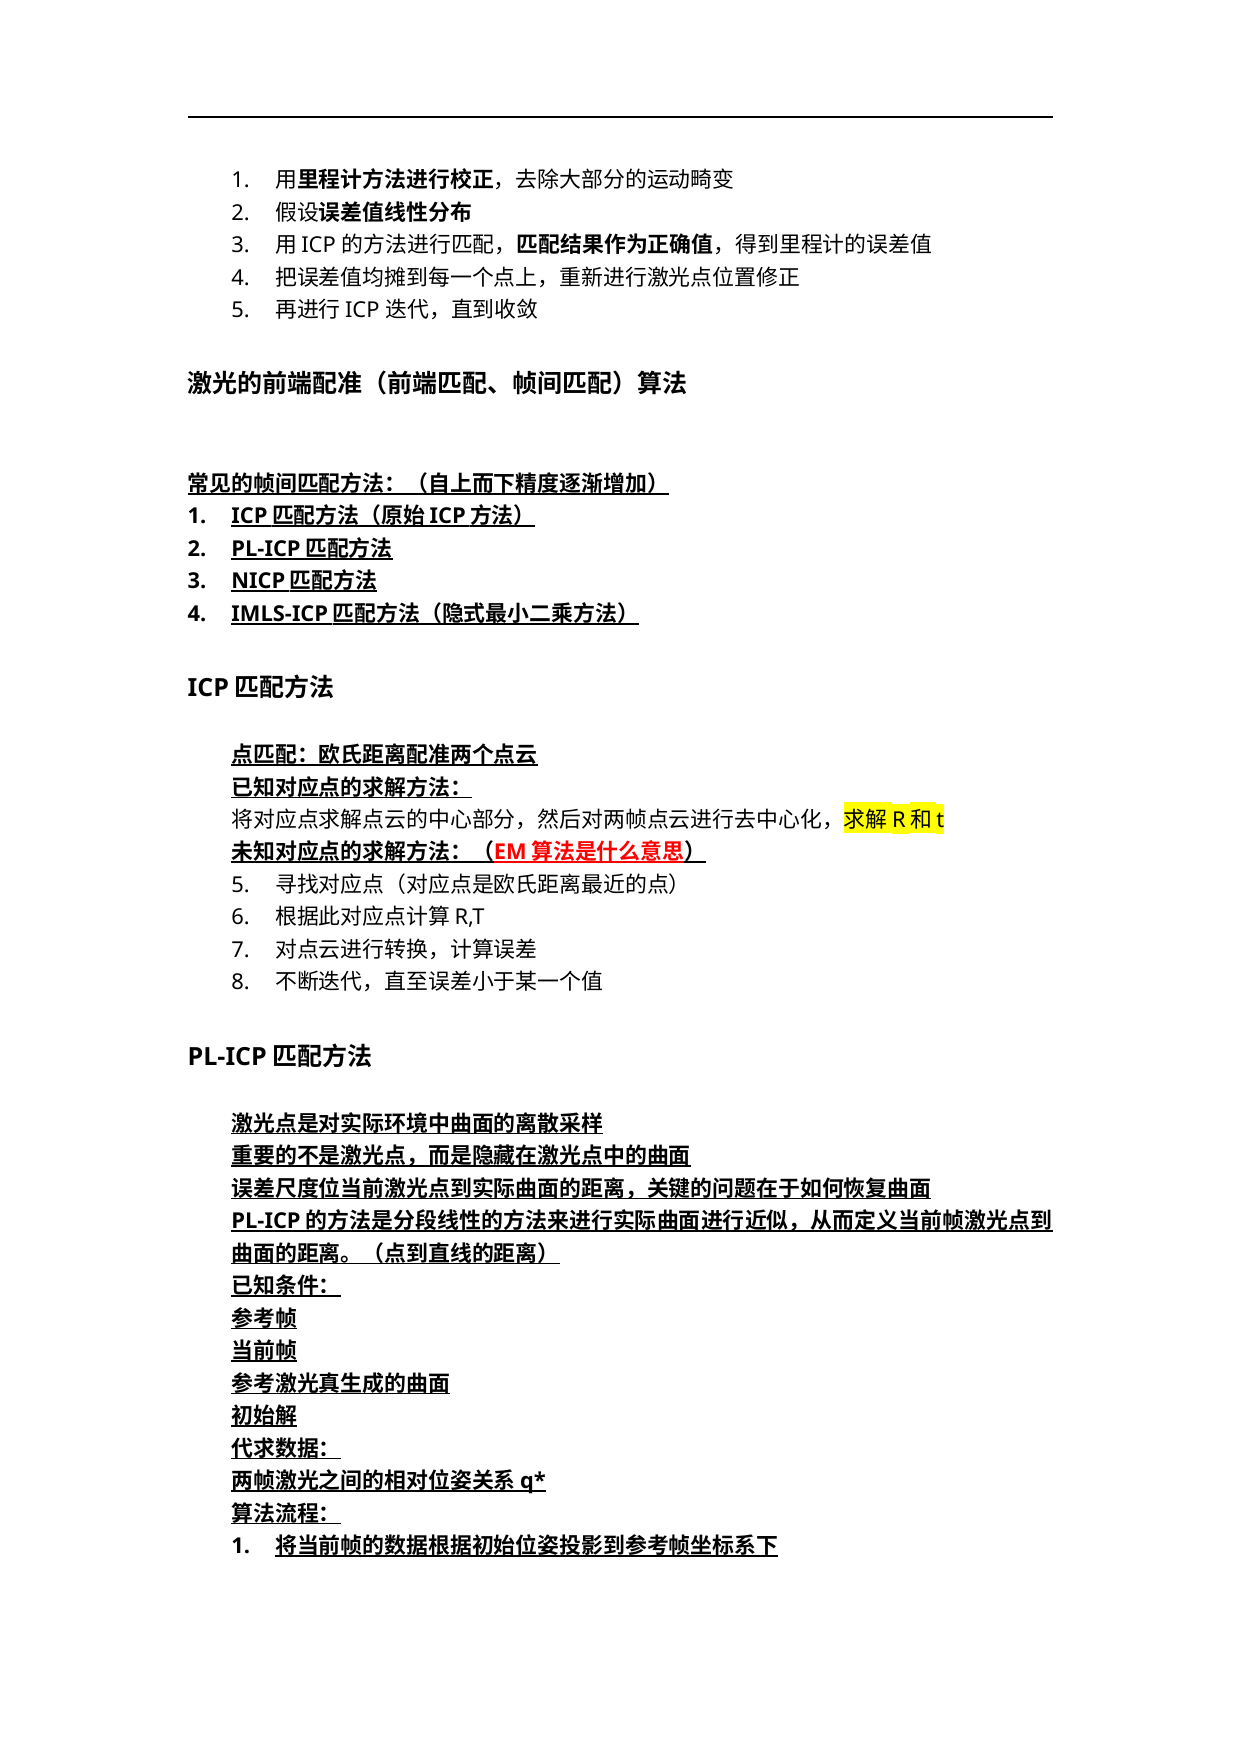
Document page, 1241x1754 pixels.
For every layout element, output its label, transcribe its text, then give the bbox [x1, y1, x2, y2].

list 再进行ICP 迭代，直到收敛 [231, 292, 1053, 324]
list 两帧激光之间的相对位姿关系q* [231, 1463, 1053, 1495]
list 把误差值均摊到每一个点上，重新进行激光点位置修正 [231, 259, 1053, 292]
list 点匹配：欧氏距离配准两个点云 [231, 737, 1053, 769]
list 当前帧 [231, 1333, 1053, 1365]
list 用里程计方法进行校正，去除大部分的运动畸变 [231, 162, 1053, 194]
list 重要的不是激光点，而是隐藏在激光点中的曲面 [231, 1138, 1053, 1170]
list IMLS-ICP匹配方法（隐式最小二乘方法） [187, 596, 1053, 628]
list PL-ICP匹配方法 [187, 531, 1053, 563]
subtitle PL-ICP匹配方法 [187, 1022, 1053, 1087]
list 用ICP 的方法进行匹配，匹配结果作为正确值，得到里程计的误差值 [231, 227, 1053, 259]
list 根据此对应点计算R,T [231, 899, 1053, 932]
list 代求数据： [231, 1430, 1053, 1463]
list 参考帧 [231, 1300, 1053, 1333]
list 寻找对应点（对应点是欧氏距离最近的点） [231, 867, 1053, 899]
text 未知对应点的求解方法：（EM算法是什么意思） [231, 834, 1053, 867]
list PL-ICP的方法是分段线性的方法来进行实际曲面进行近似，从而定义当前帧激光点到曲面的距离。（点到直线的距离） [231, 1232, 1053, 1268]
subtitle 激光的前端配准（前端匹配、帧间匹配）算法 [187, 349, 1053, 414]
list NICP匹配方法 [187, 563, 1053, 596]
subtitle ICP匹配方法 [187, 653, 1053, 718]
text 已知对应点的求解方法： [231, 769, 1053, 802]
list 误差尺度位当前激光点到实际曲面的距离，关键的问题在于如何恢复曲面 [231, 1170, 1053, 1203]
list 不断迭代，直至误差小于某一个值 [231, 964, 1053, 997]
list 对点云进行转换，计算误差 [231, 932, 1053, 964]
list 算法流程： [231, 1495, 1053, 1528]
list 将当前帧的数据根据初始位姿投影到参考帧坐标系下 [231, 1528, 1053, 1560]
text 将对应点求解点云的中心部分，然后对两帧点云进行去中心化，求解R和t [231, 802, 892, 834]
list 已知条件： [231, 1268, 1053, 1300]
list 参考激光真生成的曲面 [231, 1365, 1053, 1398]
list 假设误差值线性分布 [231, 194, 1053, 227]
list 激光点是对实际环境中曲面的离散采样 [231, 1105, 1053, 1138]
list ICP匹配方法（原始ICP方法） [187, 498, 1053, 531]
list PL-ICP的方法是分段线性的方法来进行实际曲面进行近似，从而定义当前帧激光点到曲面的距离。（点到直线的距离） [231, 1203, 1053, 1230]
text 常见的帧间匹配方法：（自上而下精度逐渐增加） [187, 466, 1053, 498]
list 初始解 [231, 1398, 1053, 1430]
